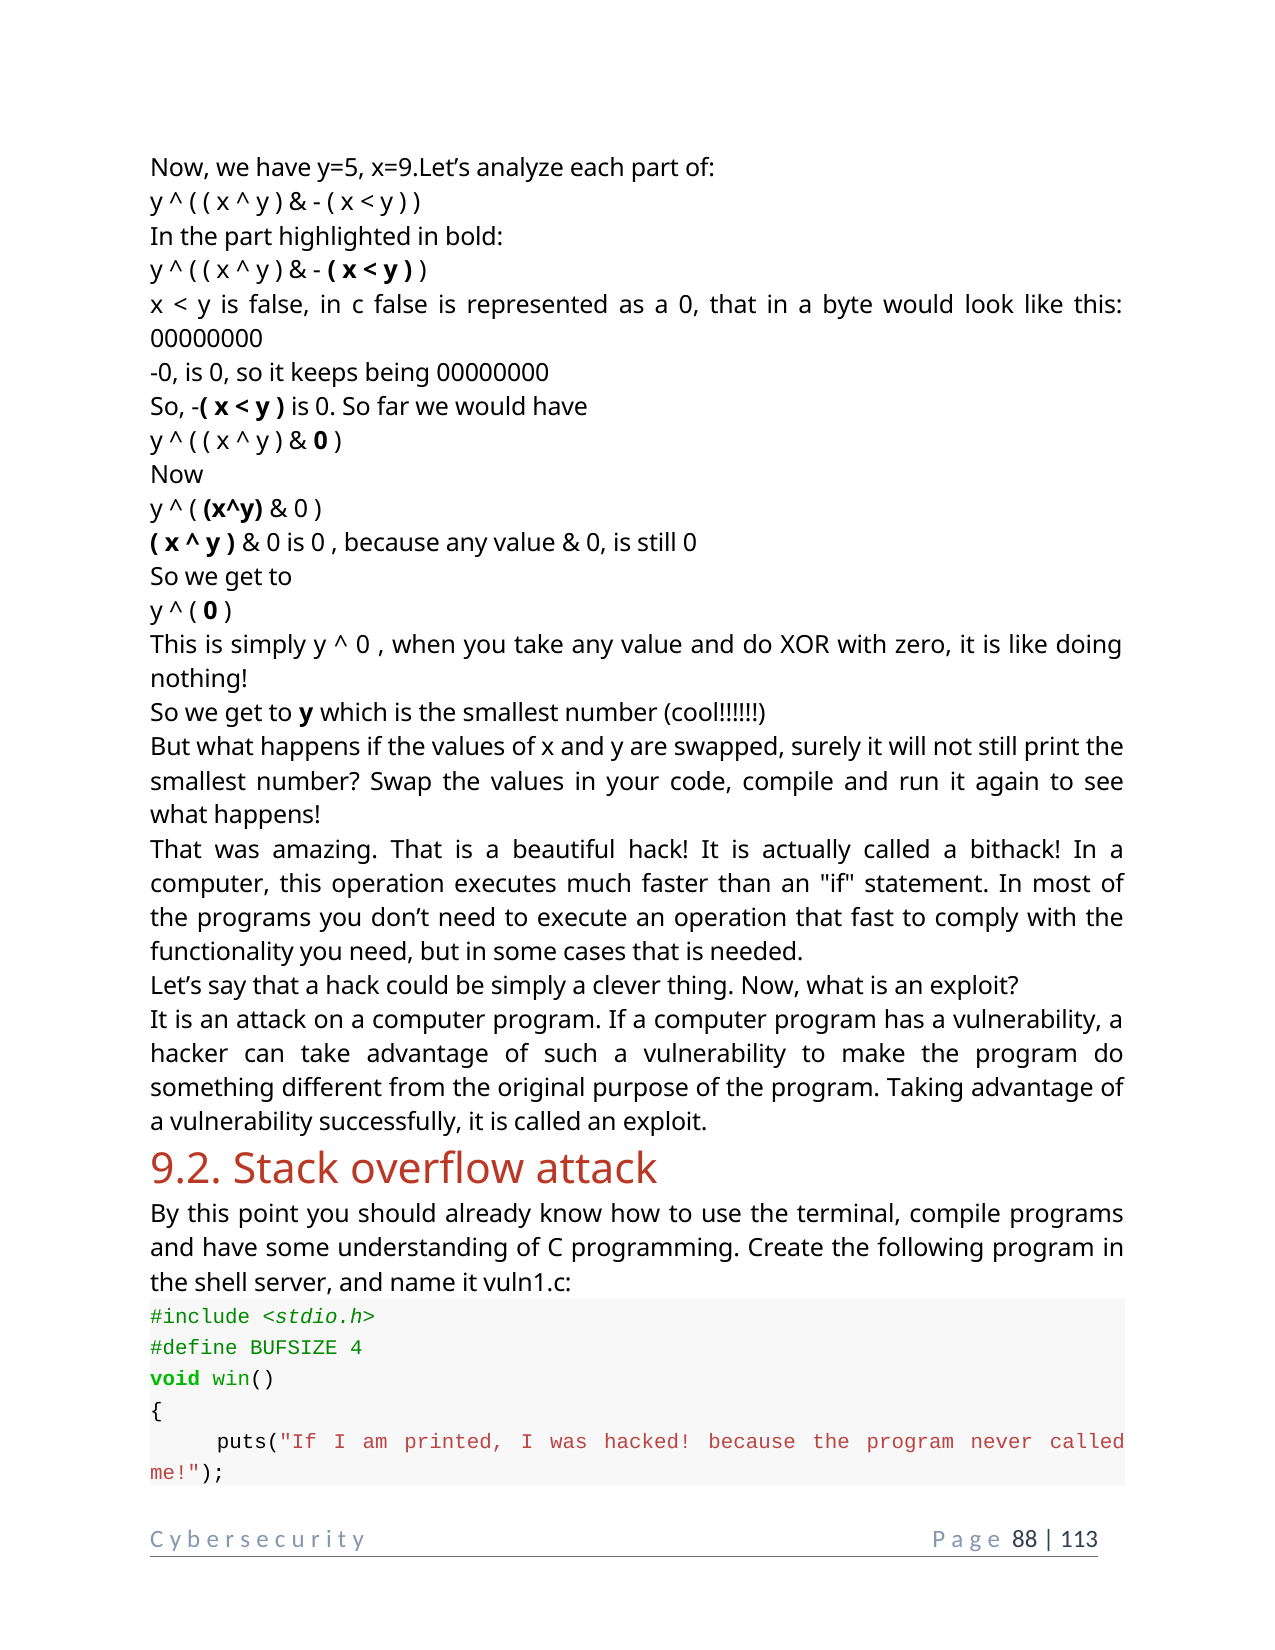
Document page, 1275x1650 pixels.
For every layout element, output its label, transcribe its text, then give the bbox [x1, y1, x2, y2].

text 9.2. Stack overflow attack [150, 1138, 1125, 1196]
text By this point you should already know how to use the terminal, compile programs and have some understanding of C programming. Create the following program in the shell server, and name it vuln1.c: [150, 1196, 1125, 1298]
text So, -( x < y ) is 0. So far we would have [150, 388, 1125, 422]
text Let’s say that a hack could be simply a clever thing. Now, what is an exploit? [150, 967, 1125, 1002]
text So we get to y which is the smallest number (cool!!!!!!) [150, 695, 1125, 729]
text Now [150, 457, 1125, 491]
text That was amazing. That is a beautiful hack! It is actually called a bithack! In a computer, this operation executes much faster than an "if" statement. In most of the programs you don’t need to execute an operation that fast to comply with the functionality you need, but in some cases that is needed. [150, 831, 1125, 967]
text y ^ ( ( x ^ y ) & - ( x < y ) ) [150, 184, 1125, 218]
text #define BUFSIZE 4 [150, 1329, 1125, 1361]
text So we get to [150, 559, 1125, 593]
text void win() [150, 1361, 1125, 1392]
text This is simply y ^ 0 , when you take any value and do XOR with zero, it is like doing nothing! [150, 627, 1125, 695]
text In the part highlighted in bold: [150, 218, 1125, 252]
text { [150, 1392, 1125, 1423]
text x < y is false, in c false is represented as a 0, that in a byte would look like this: 00000000 [150, 286, 1125, 354]
text But what happens if the values of x and y are swapped, surely it will not still print the smallest number? Swap the values in your code, compile and run it again to see what happens! [150, 729, 1125, 831]
text #include <stdio.h> [150, 1298, 1125, 1329]
text It is an attack on a computer program. If a computer program has a vulnerability, a hacker can take advantage of such a vulnerability to make the program do something different from the original purpose of the program. Taking advantage of a vulnerability successfully, it is called an exploit. [150, 1002, 1125, 1138]
text ( x ^ y ) & 0 is 0 , because any value & 0, is still 0 [150, 525, 1125, 559]
text y ^ ( (x^y) & 0 ) [150, 491, 1125, 525]
text y ^ ( ( x ^ y ) & 0 ) [150, 422, 1125, 457]
text y ^ ( 0 ) [150, 593, 1125, 627]
text puts("If I am printed, I was hacked! because the program never called me!"); [150, 1423, 1125, 1486]
text -0, is 0, so it keeps being 00000000 [150, 354, 1125, 388]
text y ^ ( ( x ^ y ) & - ( x < y ) ) [150, 252, 1125, 286]
text Now, we have y=5, x=9.Let’s analyze each part of: [150, 150, 1125, 184]
